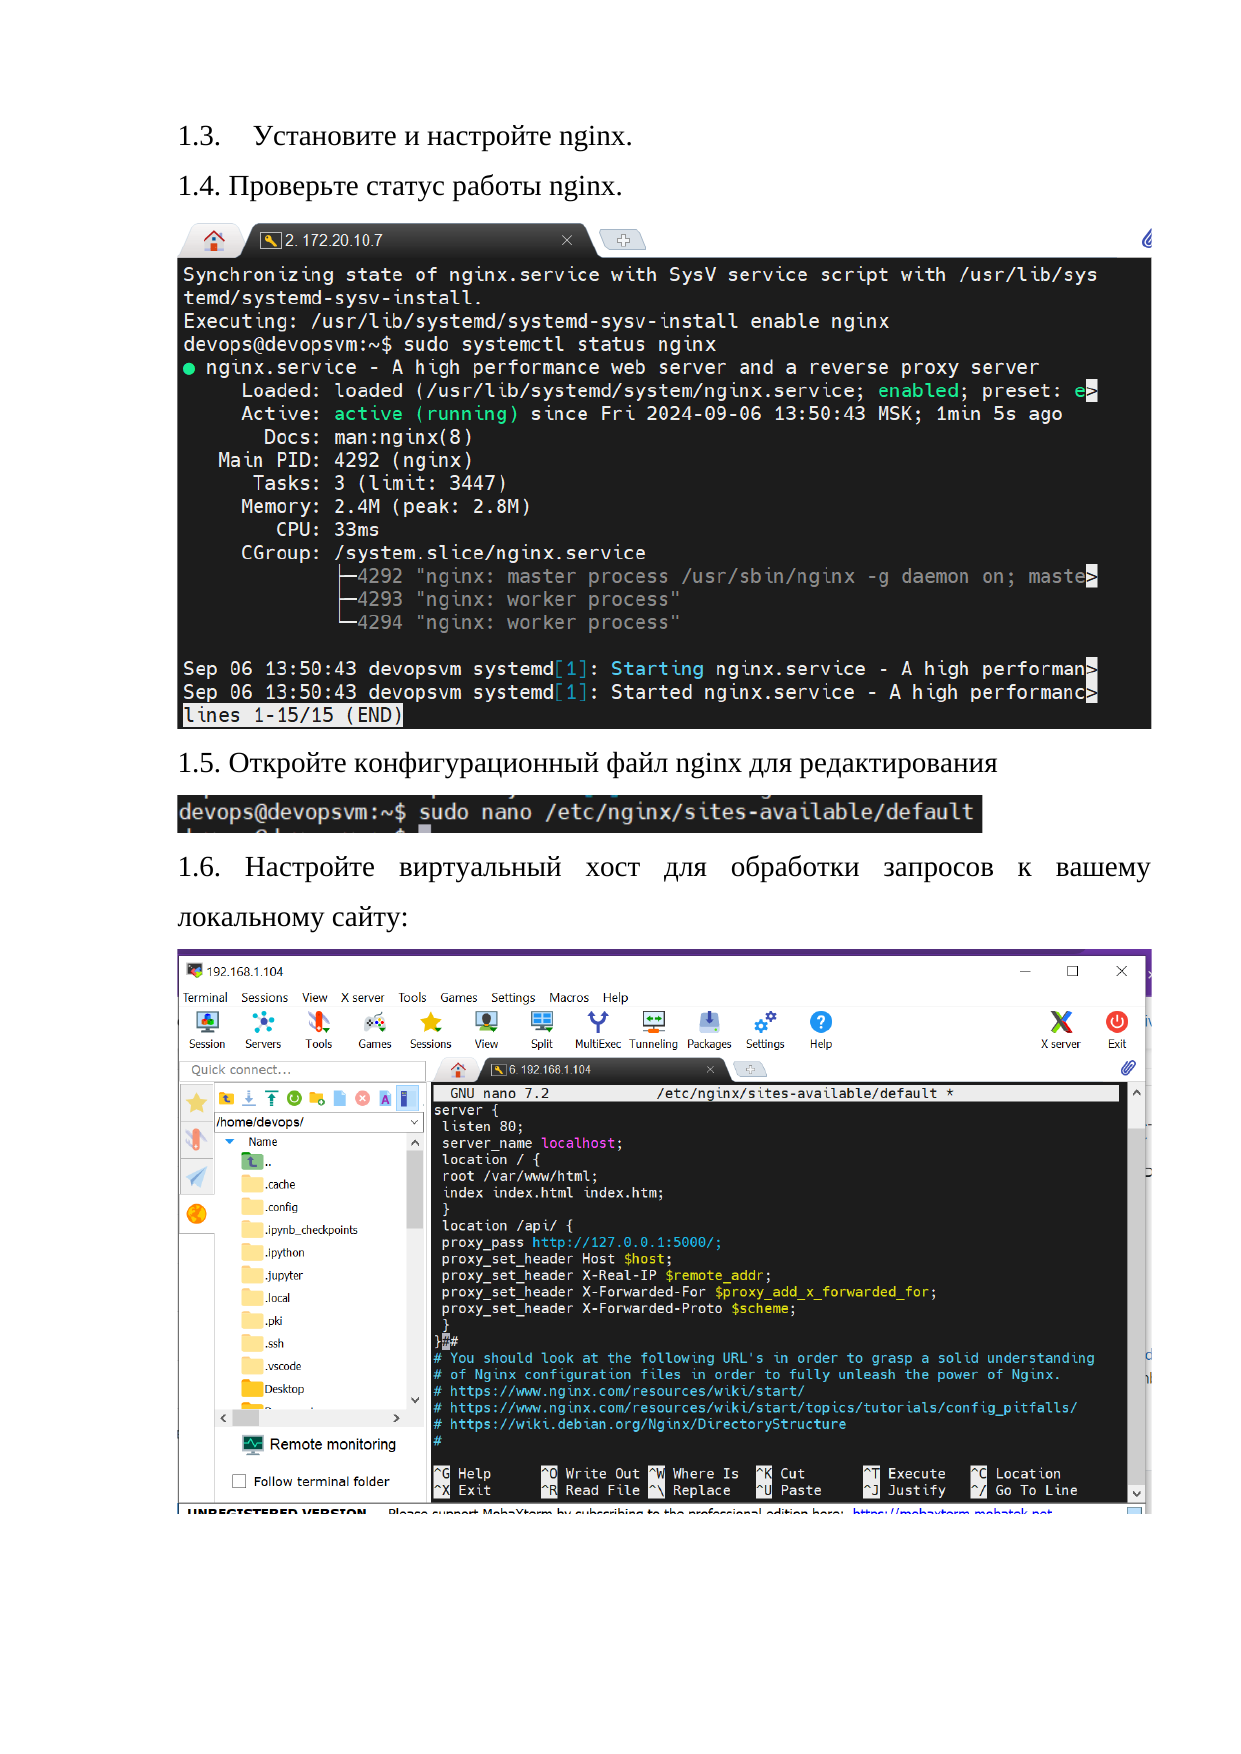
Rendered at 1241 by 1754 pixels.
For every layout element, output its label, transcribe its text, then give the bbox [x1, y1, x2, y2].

text 1.6. Настройте виртуальный хост для обработки запросов к вашему локальному сайту: [177, 849, 1152, 933]
picture [177, 218, 1152, 729]
picture [177, 795, 983, 833]
list Установите и настройте nginx. [177, 118, 1152, 152]
text 1.4. Проверьте статус работы nginx. [177, 168, 1152, 202]
text 1.5. Откройте конфигурационный файл nginx для редактирования [177, 745, 1152, 779]
picture [177, 949, 1152, 1514]
